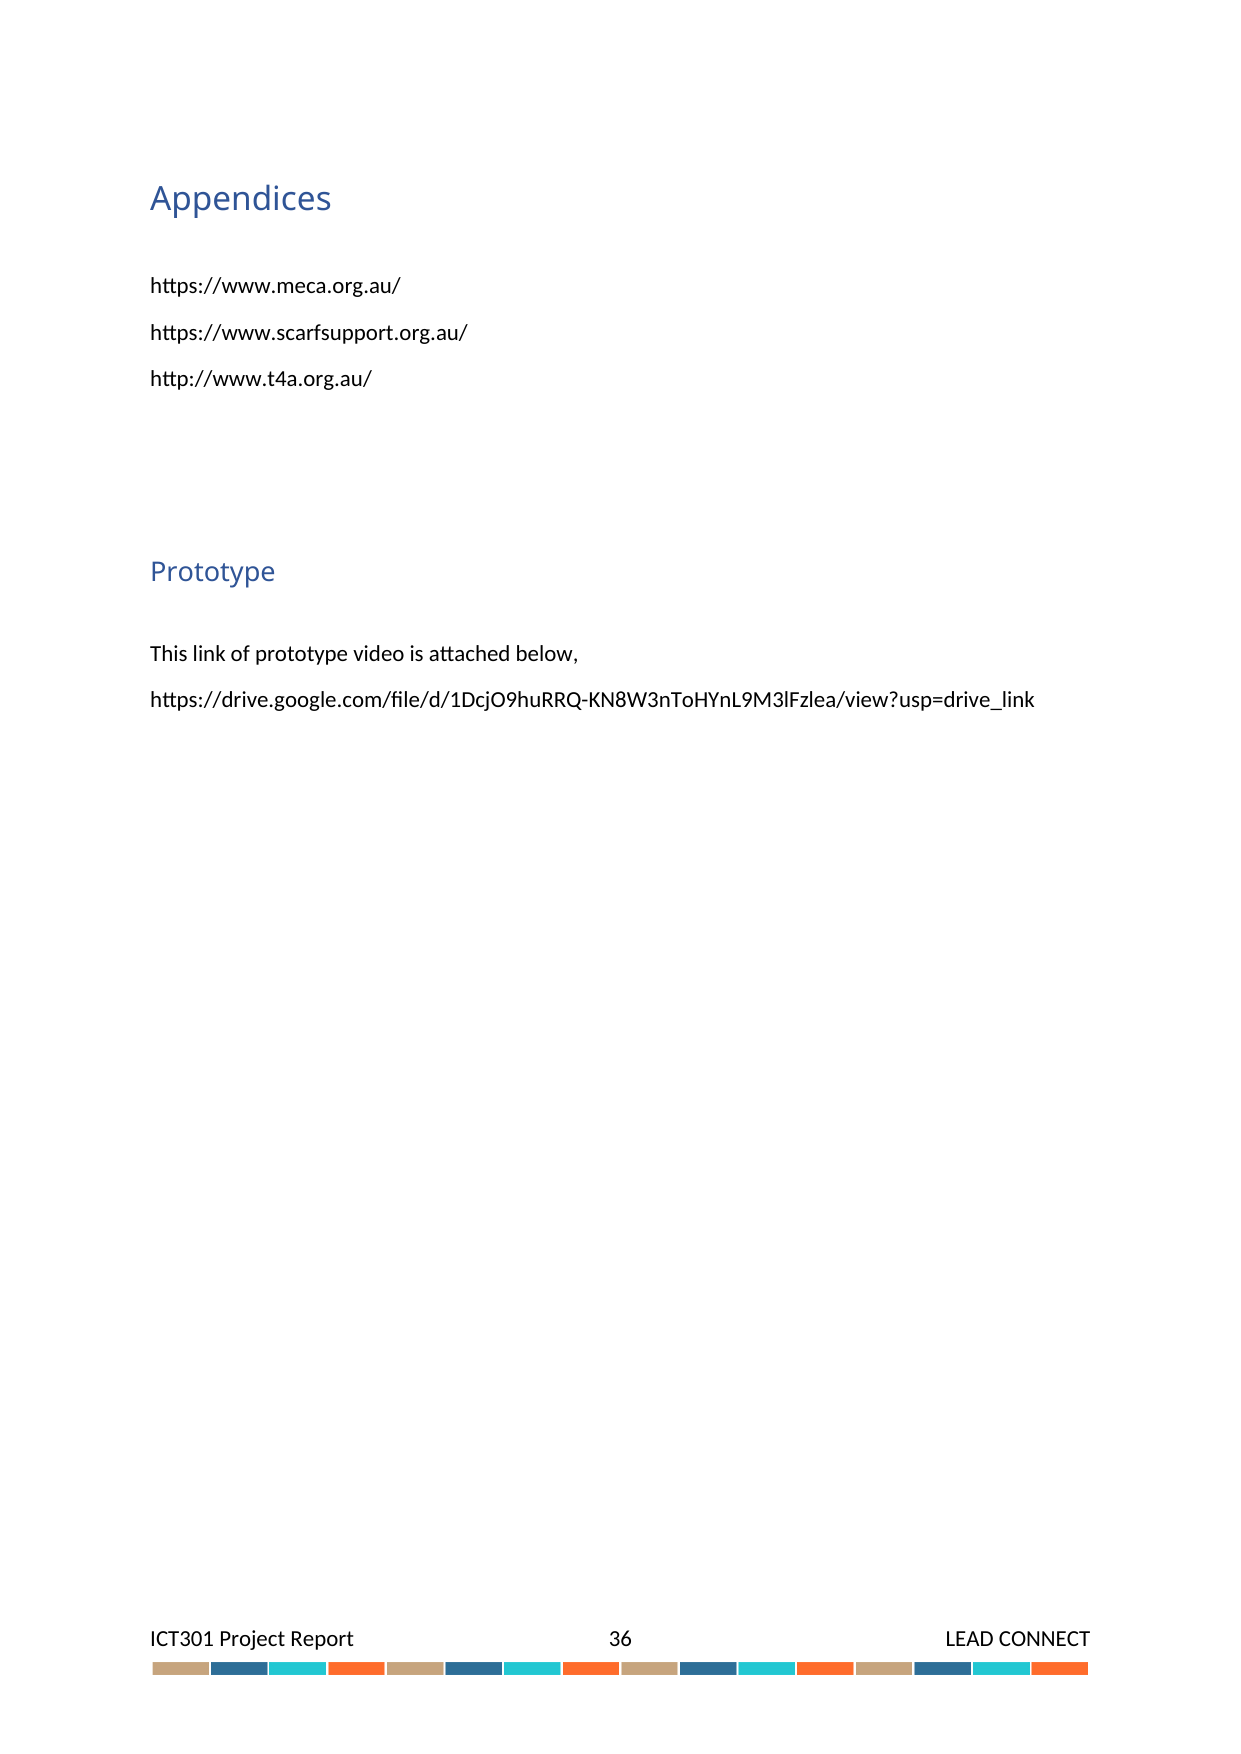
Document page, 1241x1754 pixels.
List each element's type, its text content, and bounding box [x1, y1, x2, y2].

text https://www.meca.org.au/ [150, 271, 1090, 299]
text https://drive.google.com/file/d/1DcjO9huRRQ-KN8W3nToHYnL9M3lFzlea/view?usp=drive_link [150, 686, 1090, 714]
text This link of prototype video is attached below, [150, 639, 1090, 667]
text https://www.scarfsupport.org.au/ [150, 318, 1090, 346]
subtitle Prototype [150, 552, 1090, 589]
text http://www.t4a.org.au/ [150, 364, 1090, 393]
subtitle Appendices [150, 175, 1090, 220]
picture [152, 1662, 1088, 1675]
